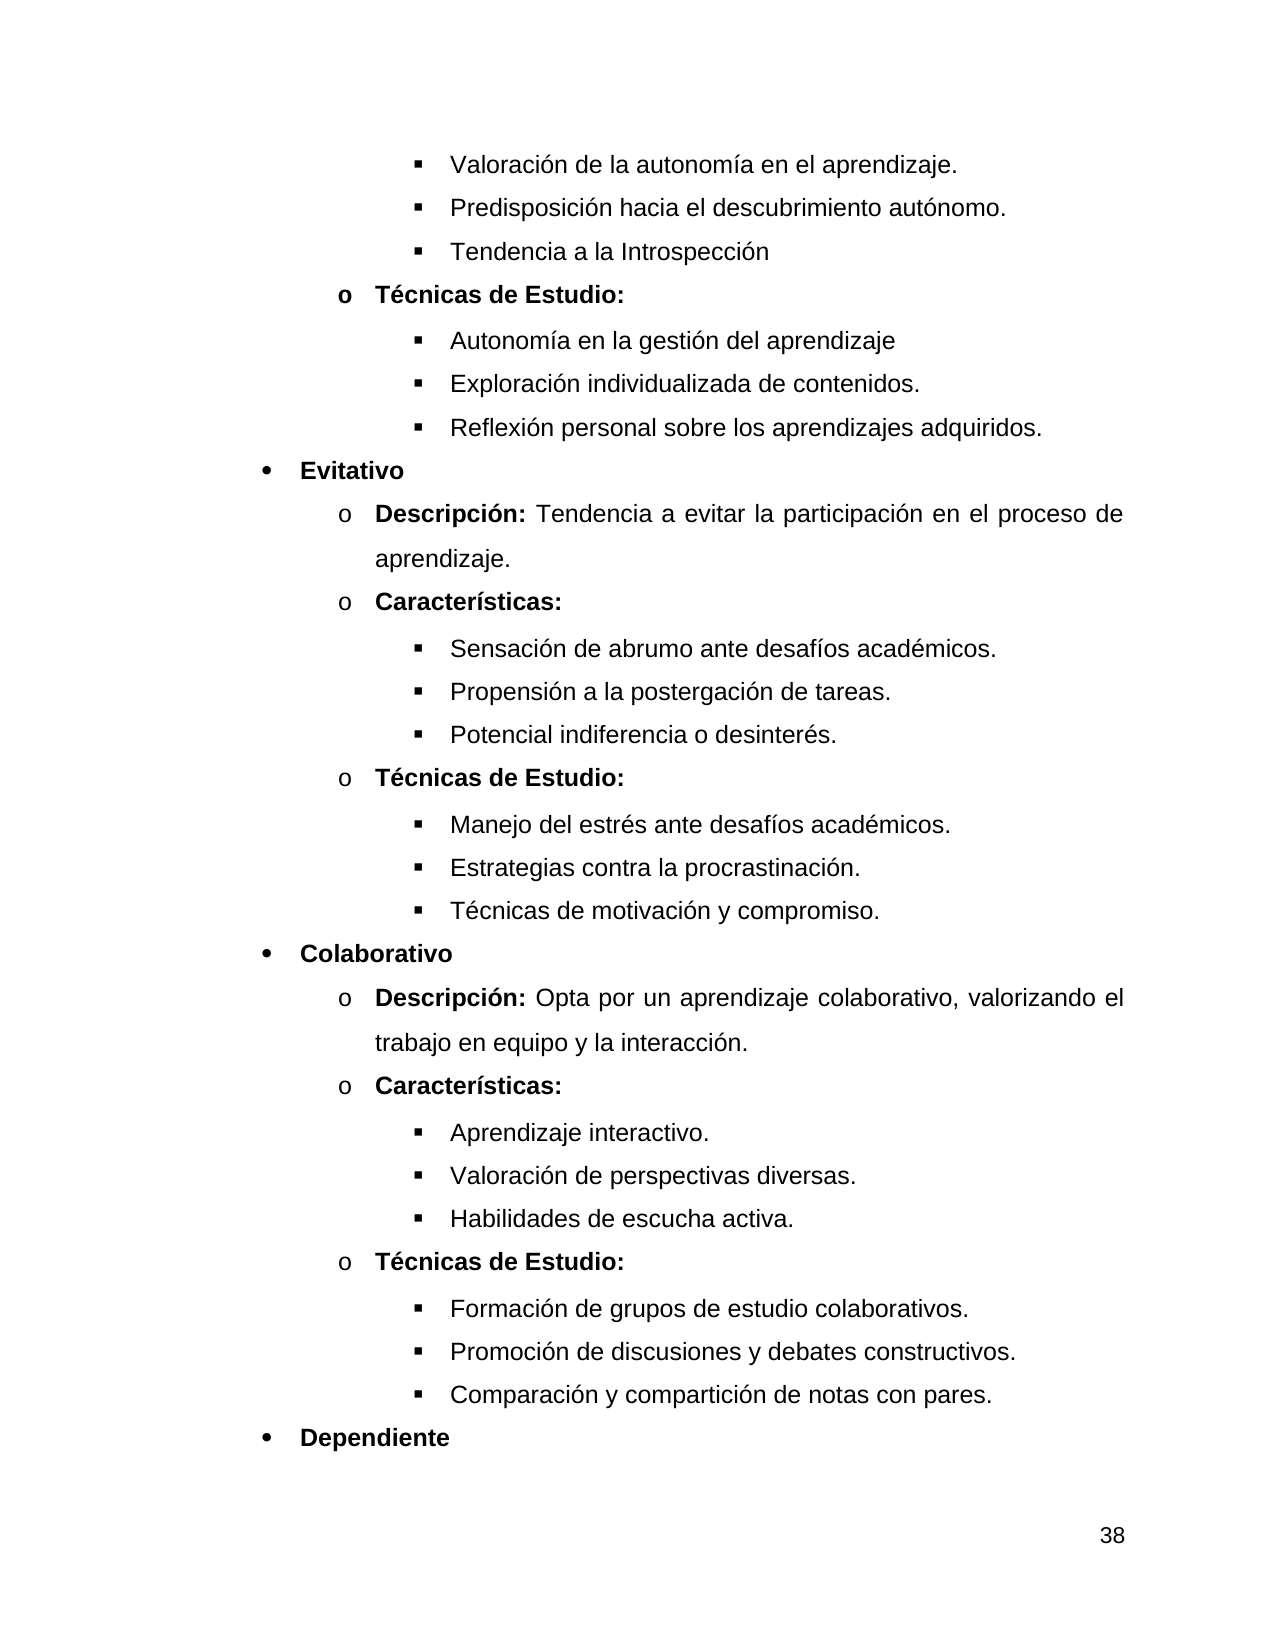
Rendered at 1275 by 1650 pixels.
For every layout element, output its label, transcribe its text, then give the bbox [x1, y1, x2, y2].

list Autonomía en la gestión del aprendizaje [412, 326, 1125, 355]
list Formación de grupos de estudio colaborativos. [412, 1293, 1125, 1322]
list Habilidades de escucha activa. [412, 1204, 1125, 1233]
list Tendencia a la Introspección [412, 236, 1125, 265]
list Características: [337, 1071, 1125, 1102]
list Propensión a la postergación de tareas. [412, 677, 1125, 706]
list Estrategias contra la procrastinación. [412, 853, 1125, 882]
list Valoración de la autonomía en el aprendizaje. [412, 150, 1125, 179]
list Técnicas de Estudio: [337, 1247, 1125, 1278]
list Comparación y compartición de notas con pares. [412, 1380, 1125, 1409]
list Técnicas de Estudio: [337, 763, 1125, 794]
list Técnicas de motivación y compromiso. [412, 896, 1125, 925]
list Características: [337, 587, 1125, 618]
list Colaborativo [262, 939, 1125, 968]
list Descripción: Tendencia a evitar la participación en el proceso de aprendizaje. [337, 499, 1125, 573]
list Técnicas de Estudio: [337, 280, 1125, 311]
list Descripción: Opta por un aprendizaje colaborativo, valorizando el trabajo en equipo y la interacción. [337, 983, 1125, 1057]
list Valoración de perspectivas diversas. [412, 1161, 1125, 1189]
list Predisposición hacia el descubrimiento autónomo. [412, 193, 1125, 222]
list Aprendizaje interactivo. [412, 1117, 1125, 1146]
list Promoción de discusiones y debates constructivos. [412, 1337, 1125, 1366]
list Reflexión personal sobre los aprendizajes adquiridos. [412, 412, 1125, 441]
list Manejo del estrés ante desafíos académicos. [412, 810, 1125, 839]
list Dependiente [262, 1423, 1125, 1452]
list Evitativo [262, 456, 1125, 484]
list Potencial indiferencia o desinterés. [412, 720, 1125, 749]
list Exploración individualizada de contenidos. [412, 369, 1125, 398]
list Sensación de abrumo ante desafíos académicos. [412, 634, 1125, 663]
